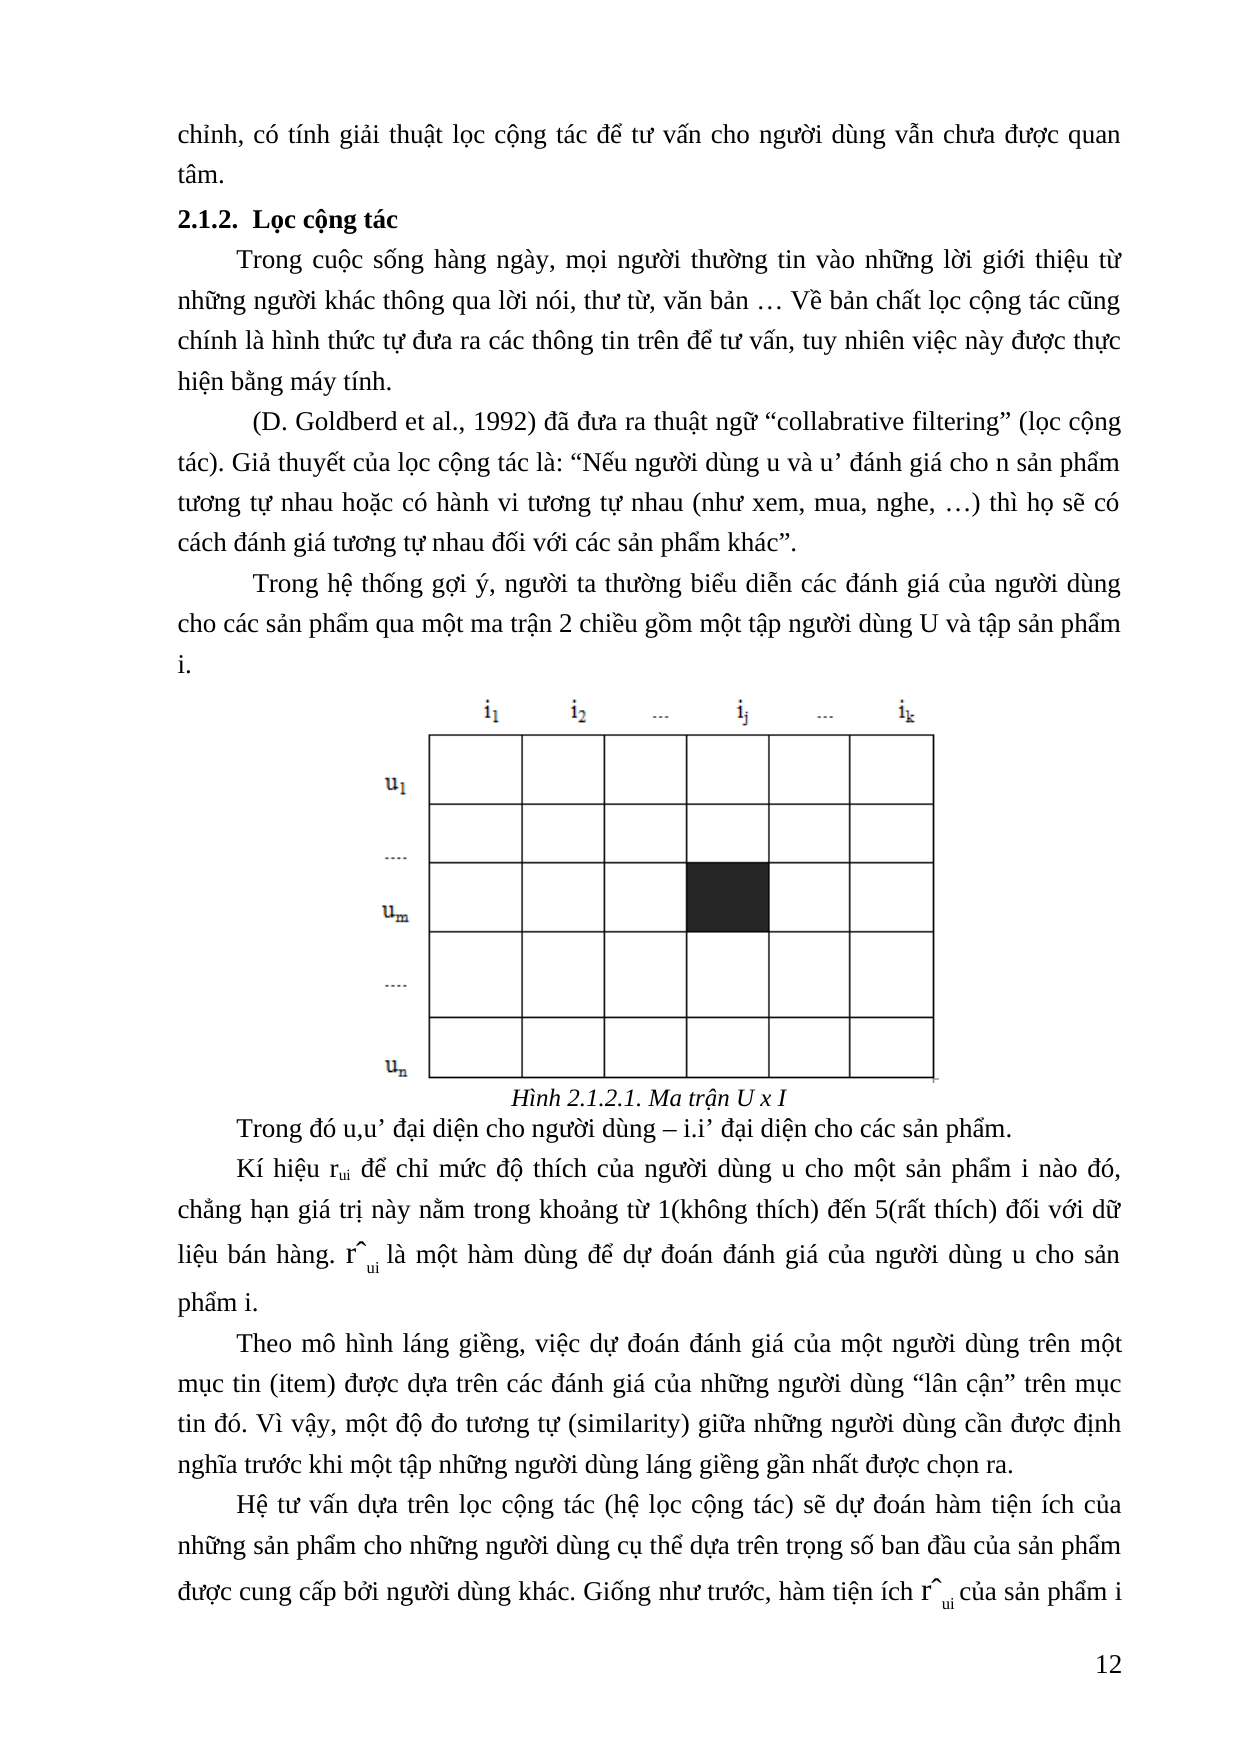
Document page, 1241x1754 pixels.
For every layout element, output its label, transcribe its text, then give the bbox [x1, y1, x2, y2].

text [177, 1488, 1122, 1613]
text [177, 118, 1122, 190]
text Kí hiệu rui để chỉ mức độ thích của người dùng u cho một sản phẩm i nào đó, chẳng hạn giá trị này nằm trong khoảng từ 1(không thích) đến 5(rất thích) đối với dữ liệu bán hàng. rˆui là một hàm dùng để dự đoán đánh giá của người dùng u cho sản phẩm i. [177, 1152, 1122, 1317]
text Trong đó u,u’ đại diện cho người dùng – i.i’ đại diện cho các sản phẩm. [177, 1112, 1122, 1143]
text (D. Goldberd et al., 1992) đã đưa ra thuật ngữ “collabrative filtering” (lọc cộng tác). Giả thuyết của lọc cộng tác là: “Nếu người dùng u và u’ đánh giá cho n sản phẩm tương tự nhau hoặc có hành vi tương tự nhau (như xem, mua, nghe, …) thì họ sẽ có cách đánh giá tương tự nhau đối với các sản phẩm khác”. [177, 405, 1122, 558]
picture [360, 688, 939, 1083]
subtitle Lọc cộng tác [177, 203, 1122, 234]
text Theo mô hình láng giềng, việc dự đoán đánh giá của một người dùng trên một mục tin (item) được dựa trên các đánh giá của những người dùng “lân cận” trên mục tin đó. Vì vậy, một độ đo tương tự (similarity) giữa những người dùng cần được định nghĩa trước khi một tập những người dùng láng giềng gần nhất được chọn ra. [177, 1327, 1122, 1479]
text Trong hệ thống gợi ý, người ta thường biểu diễn các đánh giá của người dùng cho các sản phẩm qua một ma trận 2 chiều gồm một tập người dùng U và tập sản phẩm i. [177, 567, 1122, 679]
text Trong cuộc sống hàng ngày, mọi người thường tin vào những lời giới thiệu từ những người khác thông qua lời nói, thư từ, văn bản … Về bản chất lọc cộng tác cũng chính là hình thức tự đưa ra các thông tin trên để tư vấn, tuy nhiên việc này được thực hiện bằng máy tính. [177, 243, 1122, 396]
text Hình 2.1.2.1. Ma trận U x I [177, 1083, 1122, 1112]
